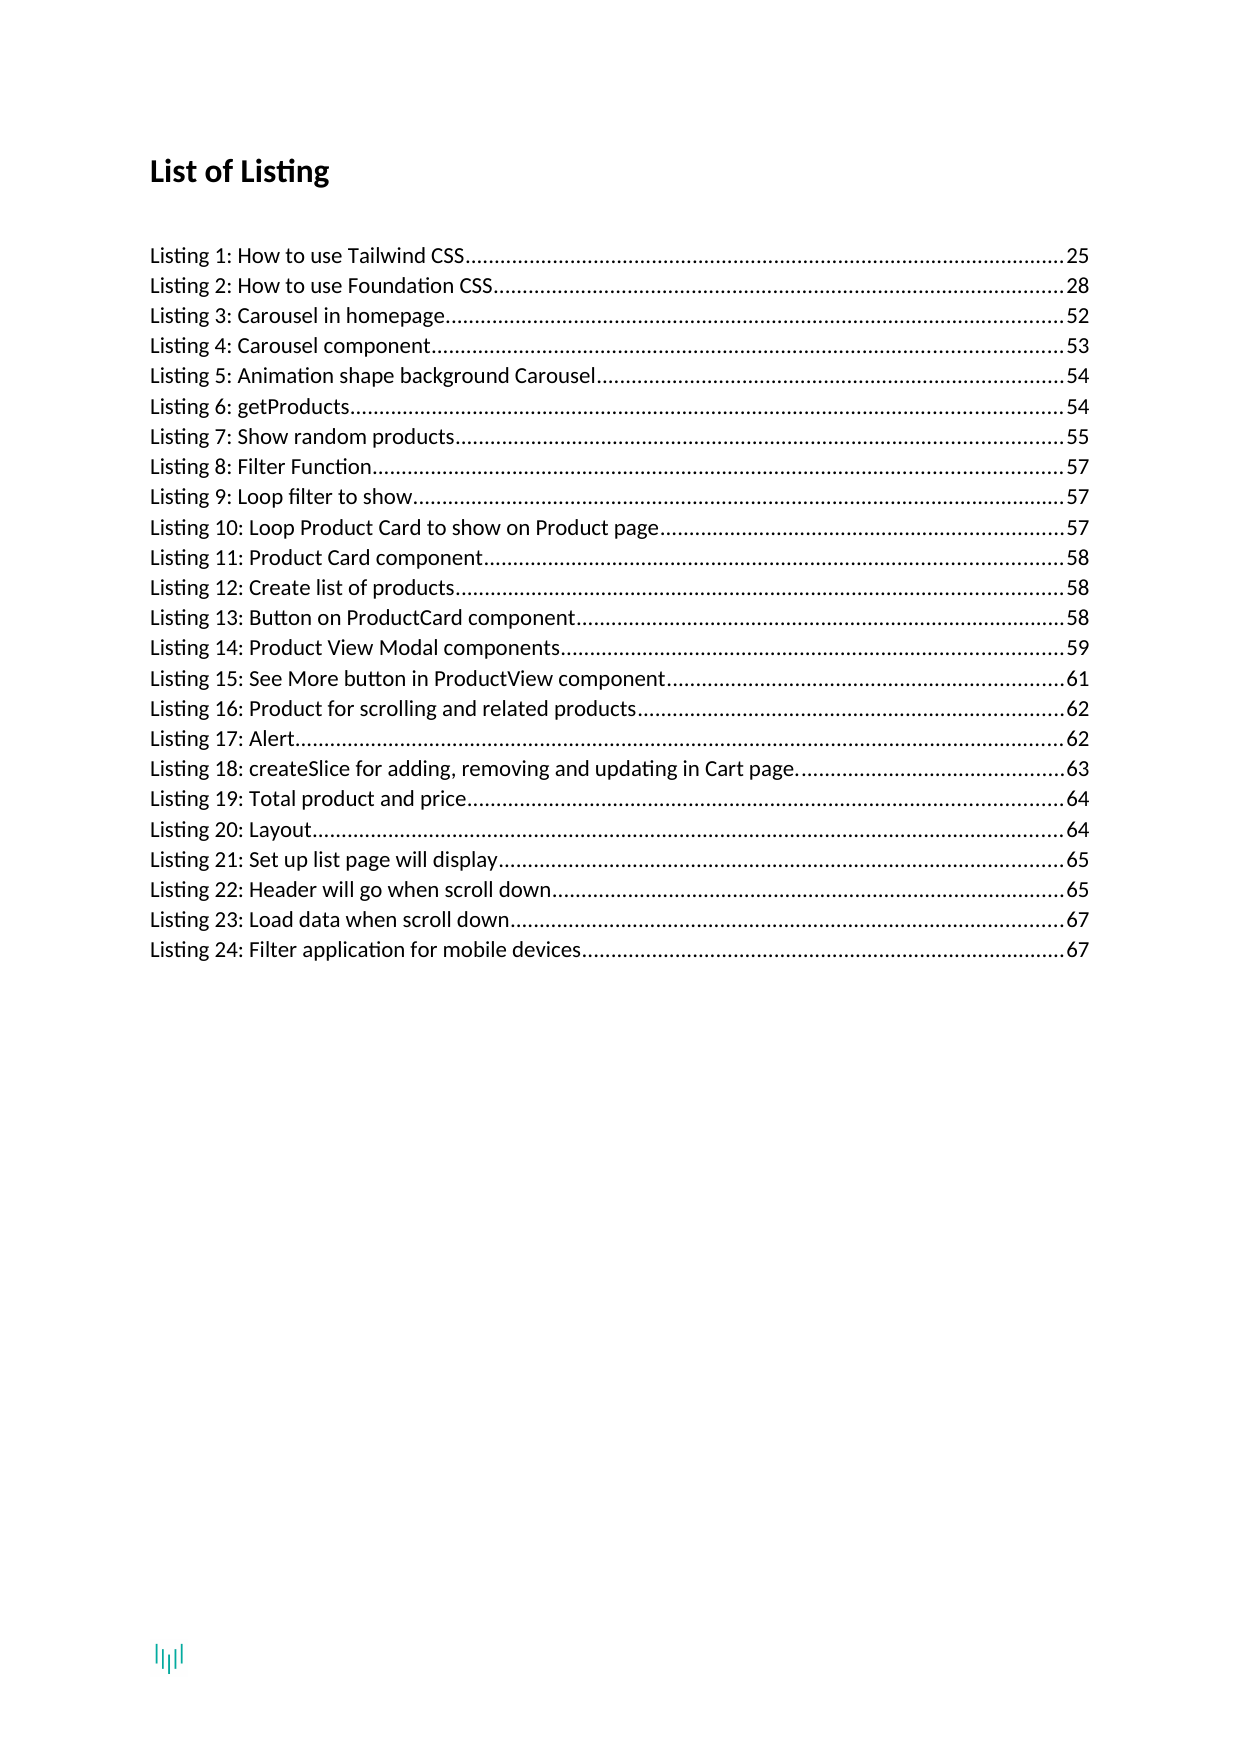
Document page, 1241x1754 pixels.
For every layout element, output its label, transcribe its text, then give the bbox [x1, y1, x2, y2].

text Listing 22: Header will go when scroll down 65 [150, 875, 1090, 903]
text Listing 10: Loop Product Card to show on Product page 57 [150, 513, 1090, 541]
text Listing 8: Filter Function 57 [150, 452, 1090, 480]
text Listing 1: How to use Tailwind CSS 25 [150, 241, 1090, 269]
text Listing 11: Product Card component 58 [150, 543, 1090, 571]
text Listing 24: Filter application for mobile devices 67 [150, 936, 1090, 964]
text Listing 21: Set up list page will display 65 [150, 845, 1090, 873]
text Listing 7: Show random products 55 [150, 422, 1090, 450]
text List of Listing [150, 150, 1090, 191]
picture [150, 1639, 188, 1677]
text Listing 14: Product View Modal components 59 [150, 633, 1090, 662]
text Listing 4: Carousel component 53 [150, 331, 1090, 359]
text Listing 15: See More button in ProductView component 61 [150, 664, 1090, 692]
text Listing 23: Load data when scroll down 67 [150, 905, 1090, 933]
text Listing 12: Create list of products 58 [150, 573, 1090, 601]
text Listing 16: Product for scrolling and related products 62 [150, 694, 1090, 722]
text Listing 19: Total product and price 64 [150, 784, 1090, 813]
text Listing 13: Button on ProductCard component 58 [150, 603, 1090, 631]
text Listing 18: createSlice for adding, removing and updating in Cart page. 63 [150, 754, 1090, 782]
text Listing 5: Animation shape background Carousel 54 [150, 362, 1090, 390]
text Listing 2: How to use Foundation CSS 28 [150, 271, 1090, 299]
text Listing 20: Layout 64 [150, 815, 1090, 843]
text Listing 9: Loop filter to show 57 [150, 482, 1090, 511]
text Listing 6: getProducts 54 [150, 392, 1090, 420]
text Listing 3: Carousel in homepage 52 [150, 301, 1090, 329]
text Listing 17: Alert 62 [150, 724, 1090, 752]
